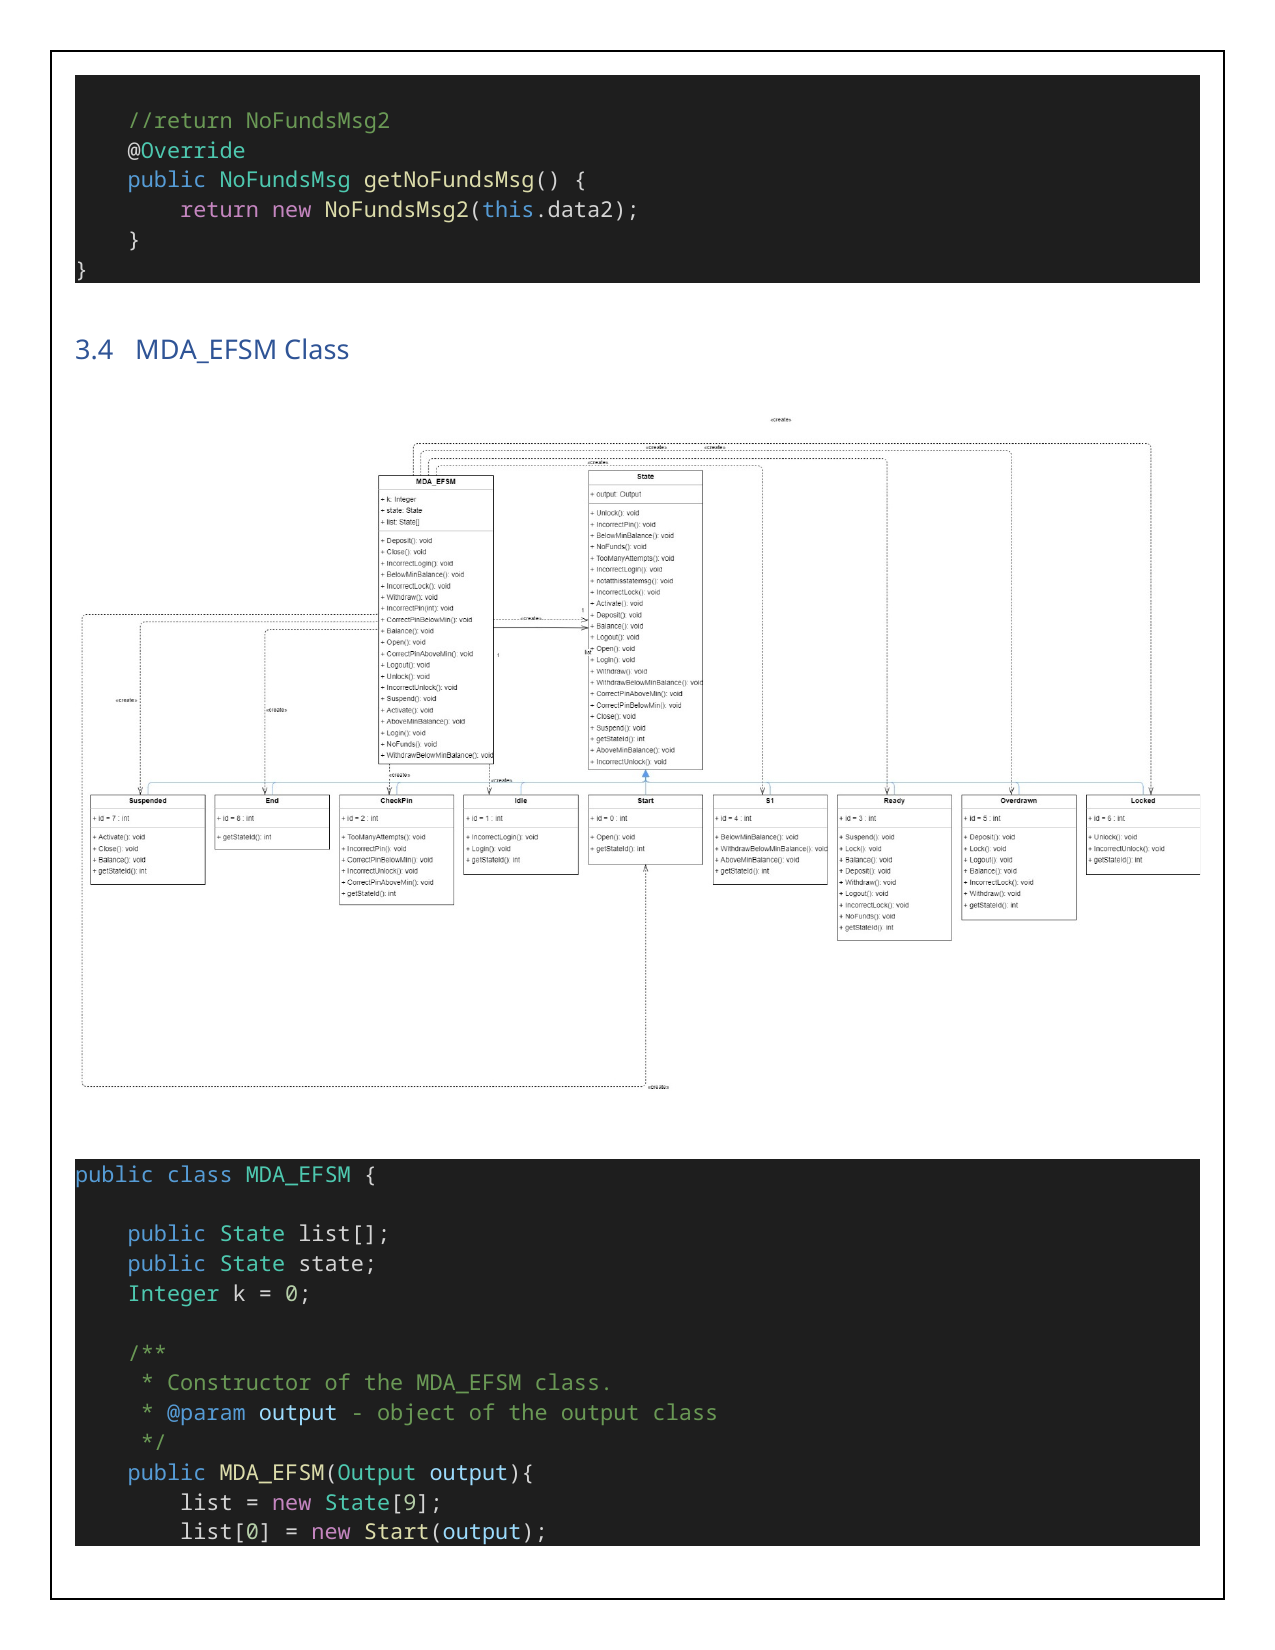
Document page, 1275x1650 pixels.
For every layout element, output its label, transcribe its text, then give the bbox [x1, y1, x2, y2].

text /** [75, 1338, 1200, 1367]
picture [75, 417, 1200, 1094]
text */ [75, 1427, 1200, 1457]
text public MDA_EFSM(Output output){ [75, 1457, 1200, 1487]
text //return NoFundsMsg2 [75, 105, 1200, 134]
text @Override [75, 134, 1200, 164]
text * Constructor of the MDA_EFSM class. [75, 1367, 1200, 1397]
text public State list[]; [75, 1218, 1200, 1248]
text return new NoFundsMsg2(this.data2); [75, 194, 1200, 224]
text public NoFundsMsg getNoFundsMsg() { [75, 164, 1200, 194]
text * @param output - object of the output class [75, 1397, 1200, 1427]
text Integer k = 0; [75, 1278, 1200, 1308]
text } [75, 224, 1200, 254]
text list = new State[9]; [75, 1487, 1200, 1516]
text list[0] = new Start(output); [75, 1516, 1200, 1546]
text } [75, 254, 1200, 283]
text public class MDA_EFSM { [75, 1159, 1200, 1189]
subtitle MDA_EFSM Class [75, 330, 1200, 367]
text public State state; [75, 1248, 1200, 1278]
